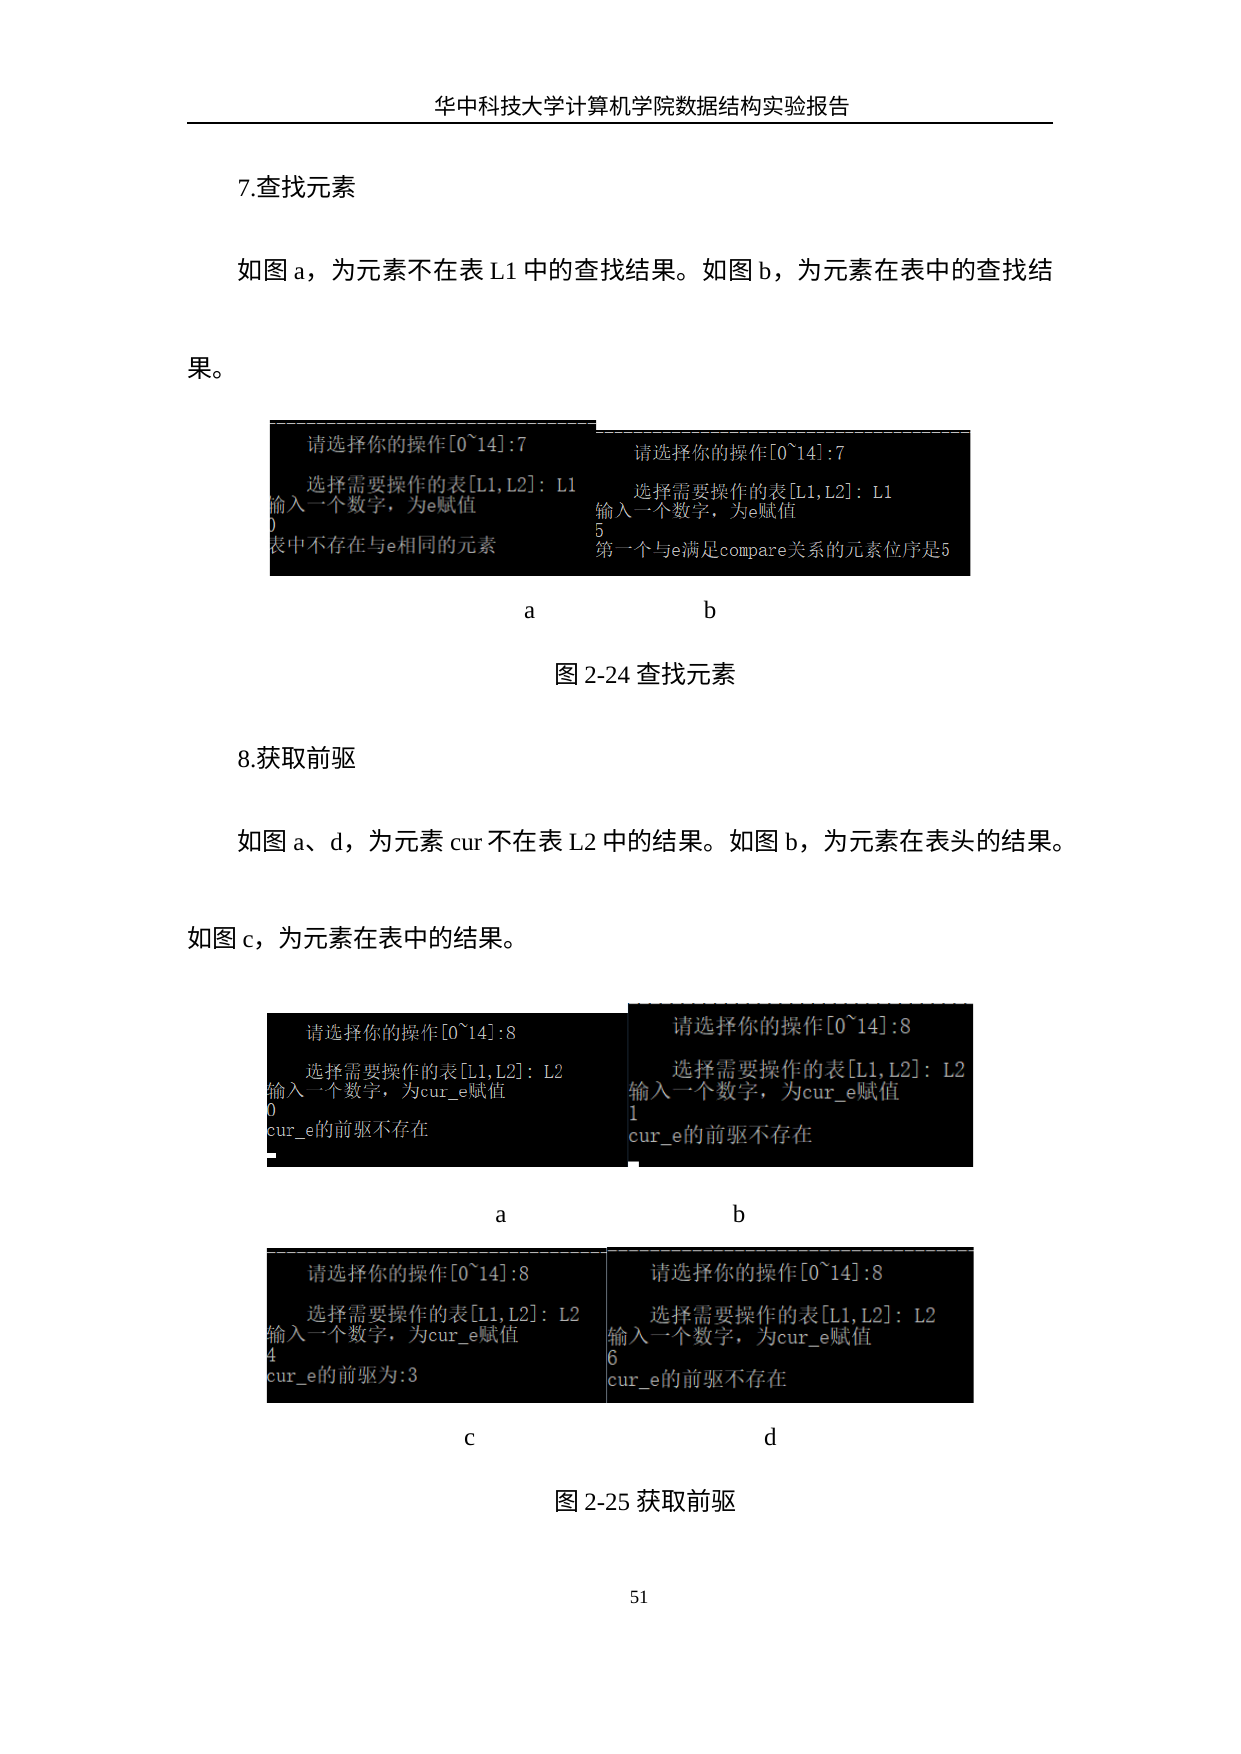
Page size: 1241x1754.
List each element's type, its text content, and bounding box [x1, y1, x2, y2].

text 如图a，为元素不在表L1中的查找结果。如图b，为元素在表中的查找结果。 [187, 236, 1053, 399]
picture [266, 1247, 974, 1403]
text 图2-25 获取前驱 [187, 1467, 1053, 1532]
text 8.获取前驱 [187, 724, 1053, 789]
text a b [187, 1197, 1003, 1229]
picture [267, 1003, 974, 1167]
text c d [187, 1421, 1003, 1453]
text 图2-24 查找元素 [187, 641, 1053, 706]
picture [269, 420, 971, 576]
text 7.查找元素 [187, 153, 1053, 218]
text a b [187, 594, 1003, 626]
text 如图a、d，为元素cur不在表L2中的结果。如图b，为元素在表头的结果。如图c，为元素在表中的结果。 [187, 807, 1053, 969]
